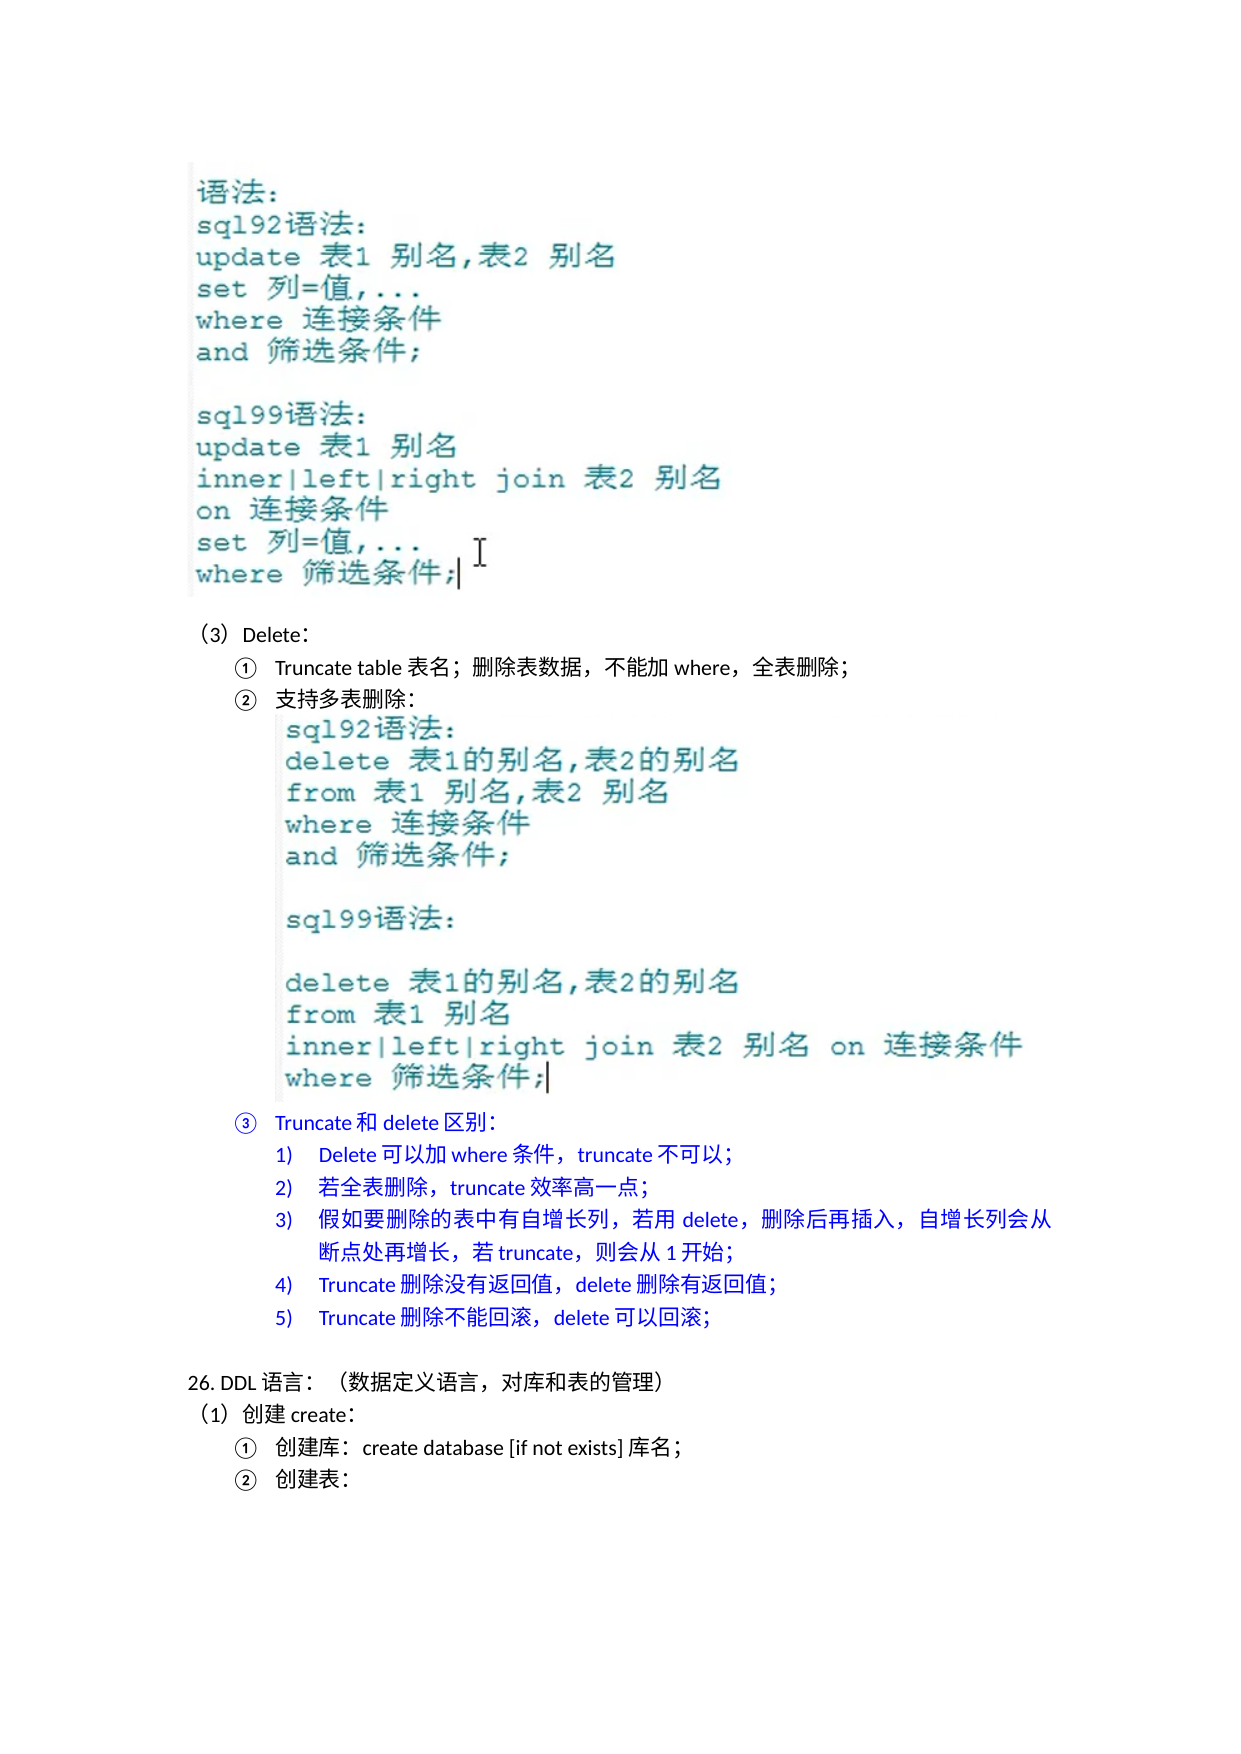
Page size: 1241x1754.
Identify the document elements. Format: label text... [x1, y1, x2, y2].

picture [275, 714, 1029, 1102]
list 若全表删除，truncate效率高一点； [275, 1169, 1053, 1202]
list Delete： [187, 617, 1053, 649]
list Truncate和delete区别： [231, 1104, 1053, 1137]
list Truncate table 表名；删除表数据，不能加where，全表删除； [231, 649, 1053, 682]
list 创建create： [187, 1397, 1053, 1429]
list DDL语言：（数据定义语言，对库和表的管理） [187, 1364, 1053, 1397]
list 支持多表删除： [231, 682, 1053, 714]
list Delete可以加where条件，truncate不可以； [275, 1137, 1053, 1169]
list Truncate删除不能回滚，delete可以回滚； [275, 1299, 1053, 1332]
list 假如要删除的表中有自增长列，若用delete，删除后再插入，自增长列会从断点处再增长，若truncate，则会从1开始； [275, 1202, 1053, 1267]
picture [187, 162, 752, 597]
list Truncate删除没有返回值，delete删除有返回值； [275, 1267, 1053, 1299]
list 创建表： [231, 1462, 1053, 1494]
list 创建库：create database [if not exists] 库名； [231, 1429, 1053, 1462]
